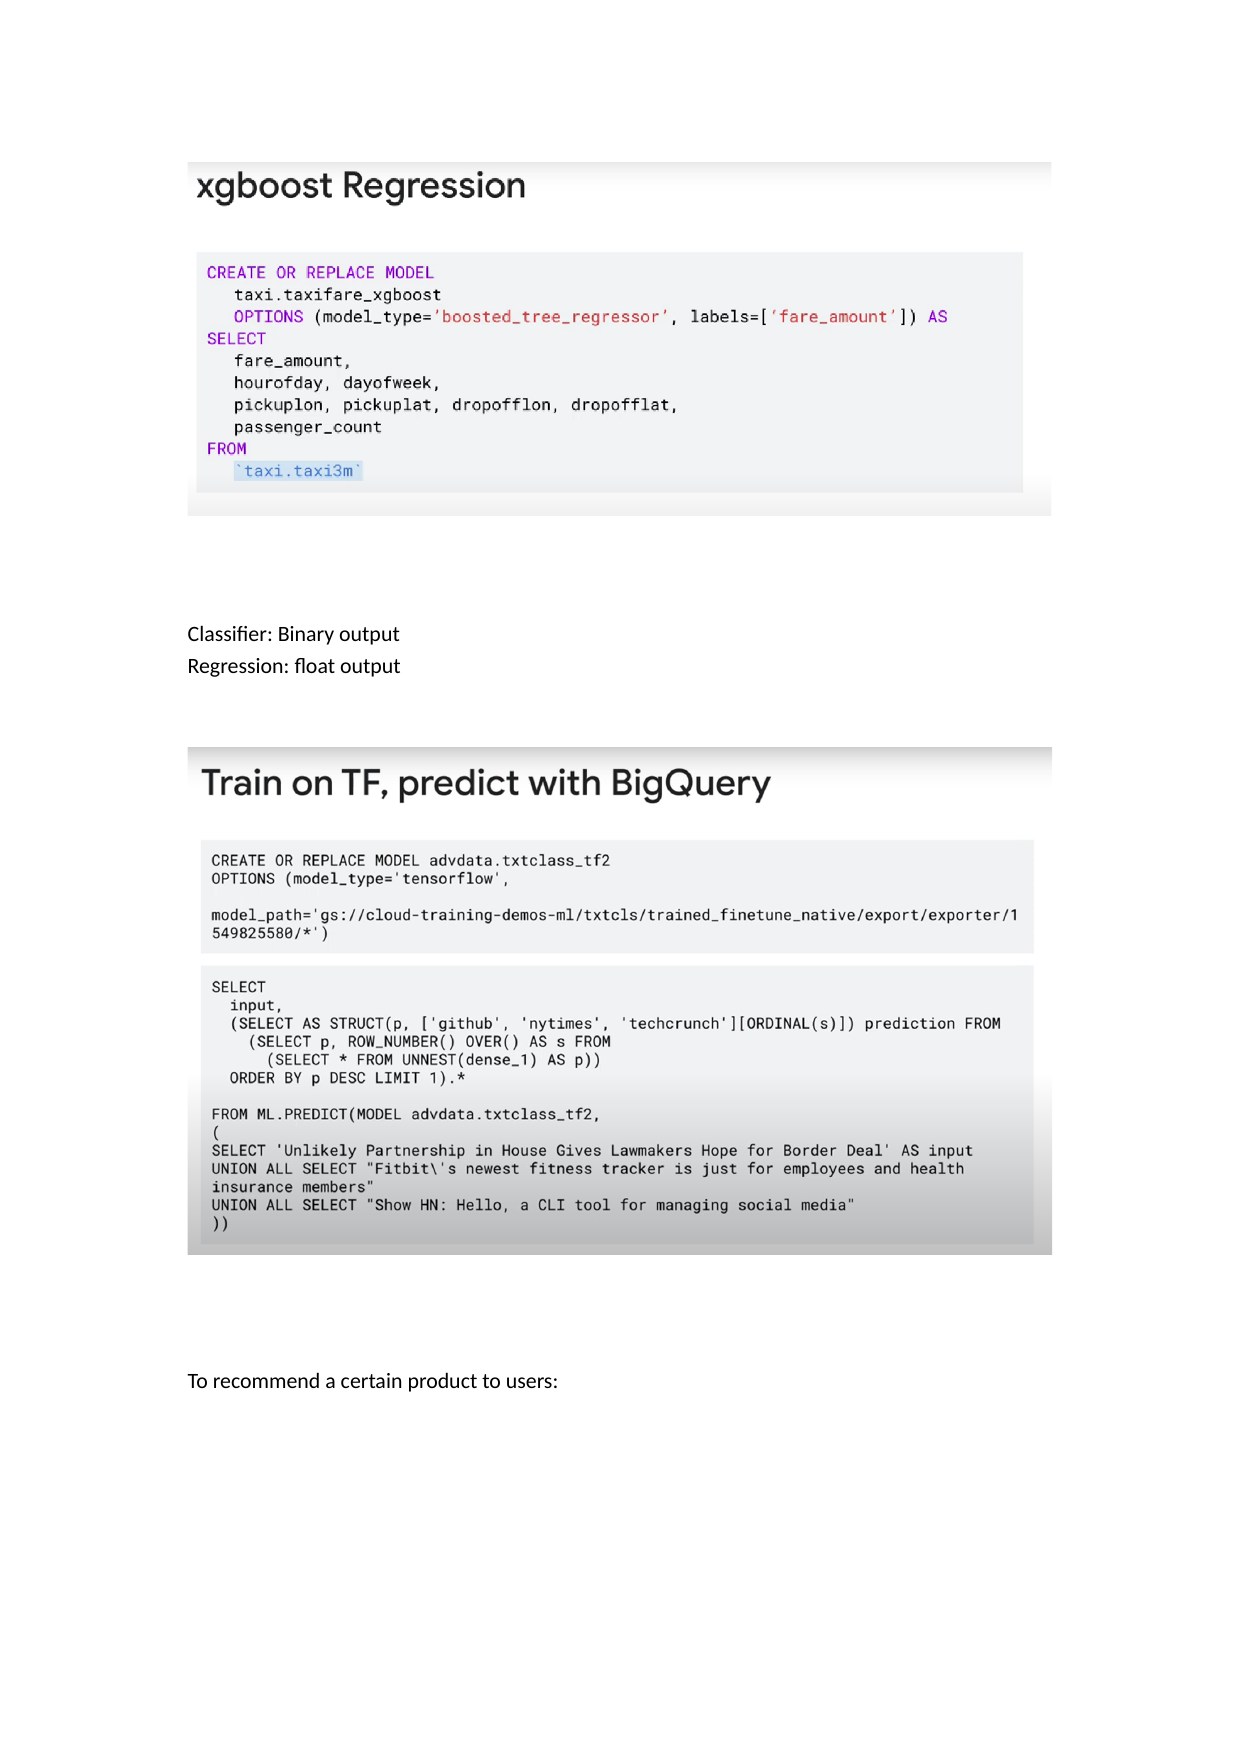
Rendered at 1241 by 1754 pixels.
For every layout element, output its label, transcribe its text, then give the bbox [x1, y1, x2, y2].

text Classifier: Binary output [187, 617, 1053, 649]
picture [187, 747, 1053, 1255]
text To recommend a certain product to users: [187, 1364, 1053, 1397]
picture [187, 162, 1052, 516]
text Regression: float output [187, 649, 1053, 682]
